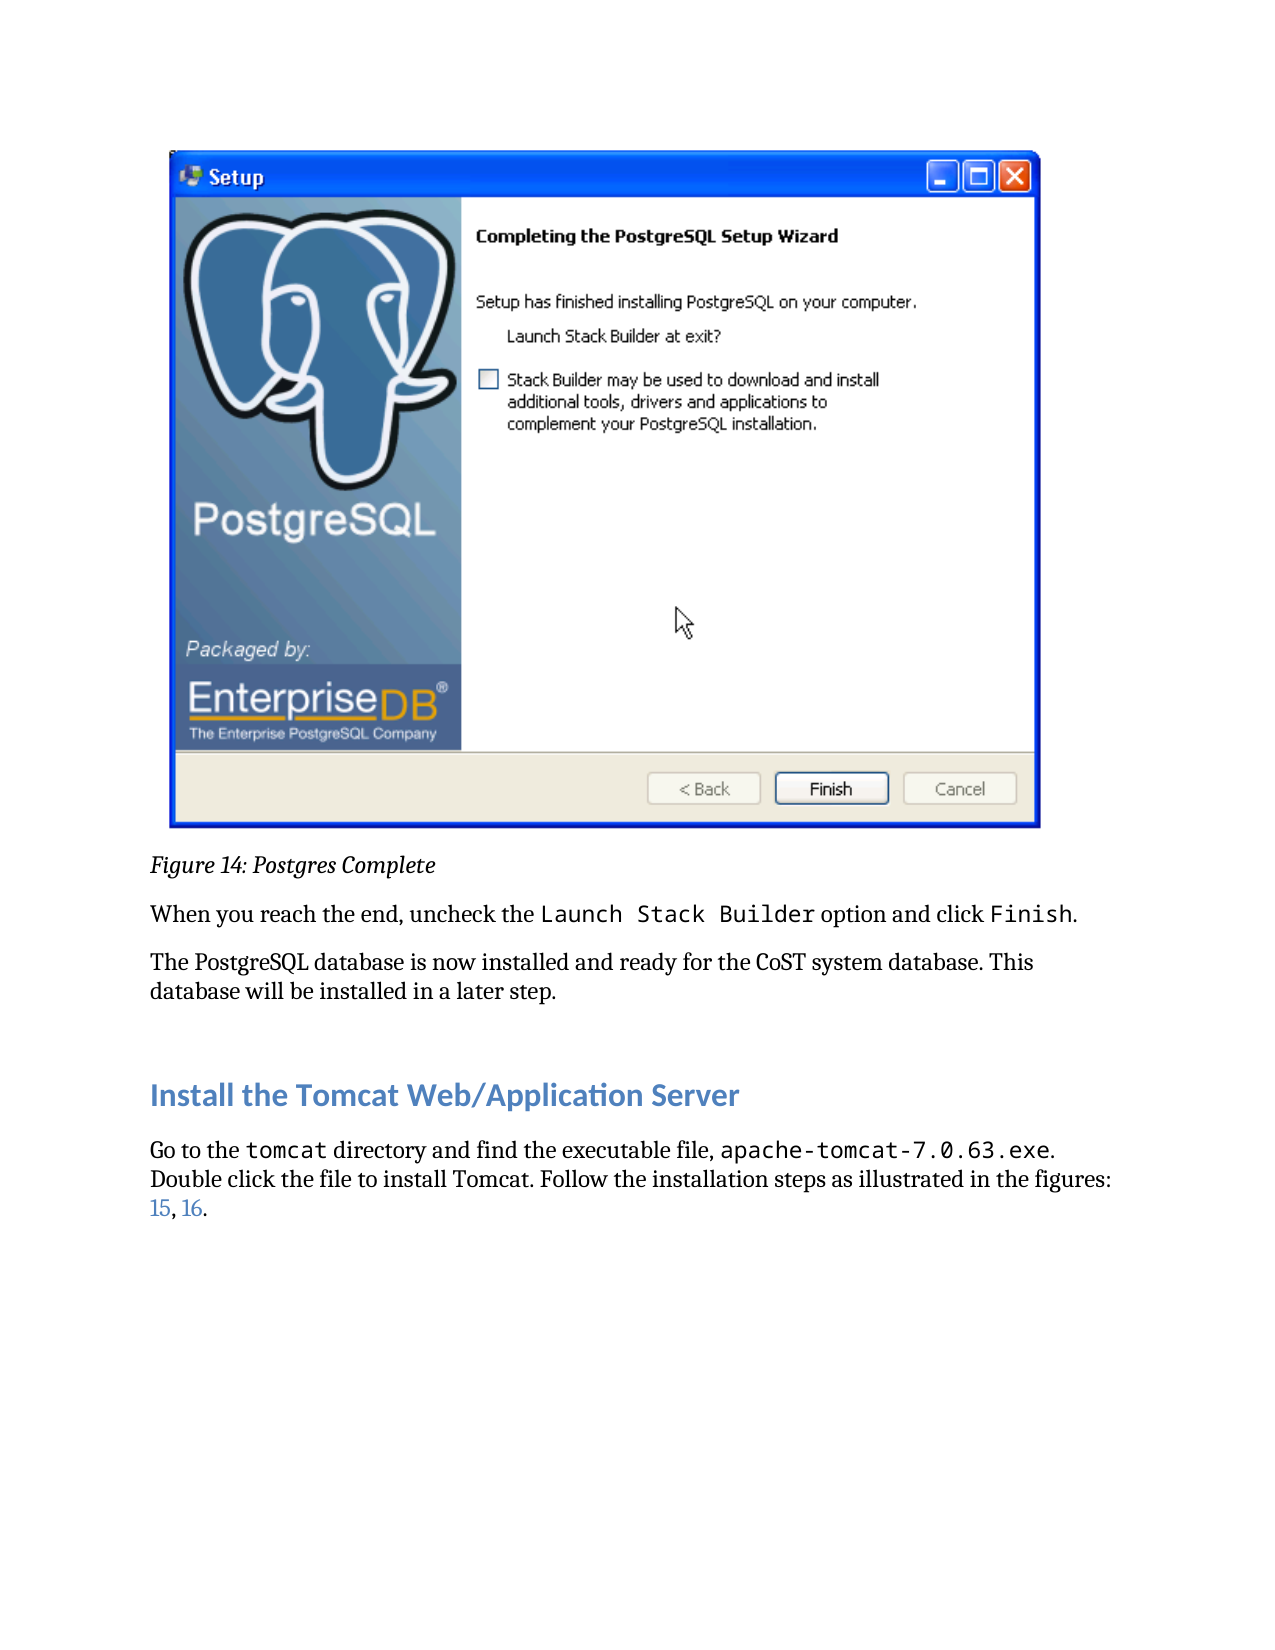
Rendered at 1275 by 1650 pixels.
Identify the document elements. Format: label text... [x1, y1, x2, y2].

text When you reach the end, uncheck the Launch Stack Builder option and click Finish. [150, 898, 1125, 929]
text The PostgreSQL database is now installed and ready for the CoST system database. This database will be installed in a later step. [150, 948, 1125, 1006]
subtitle Install the Tomcat Web/Application Server [150, 1074, 1125, 1115]
text Figure 14: Postgres Complete [150, 851, 1125, 879]
picture [168, 150, 1044, 830]
text Go to the tomcat directory and find the executable file, apache-tomcat-7.0.63.exe. Double click the file to install Tomcat. Follow the installation steps as illustrated in the figures: 15, 16. [150, 1134, 1125, 1222]
